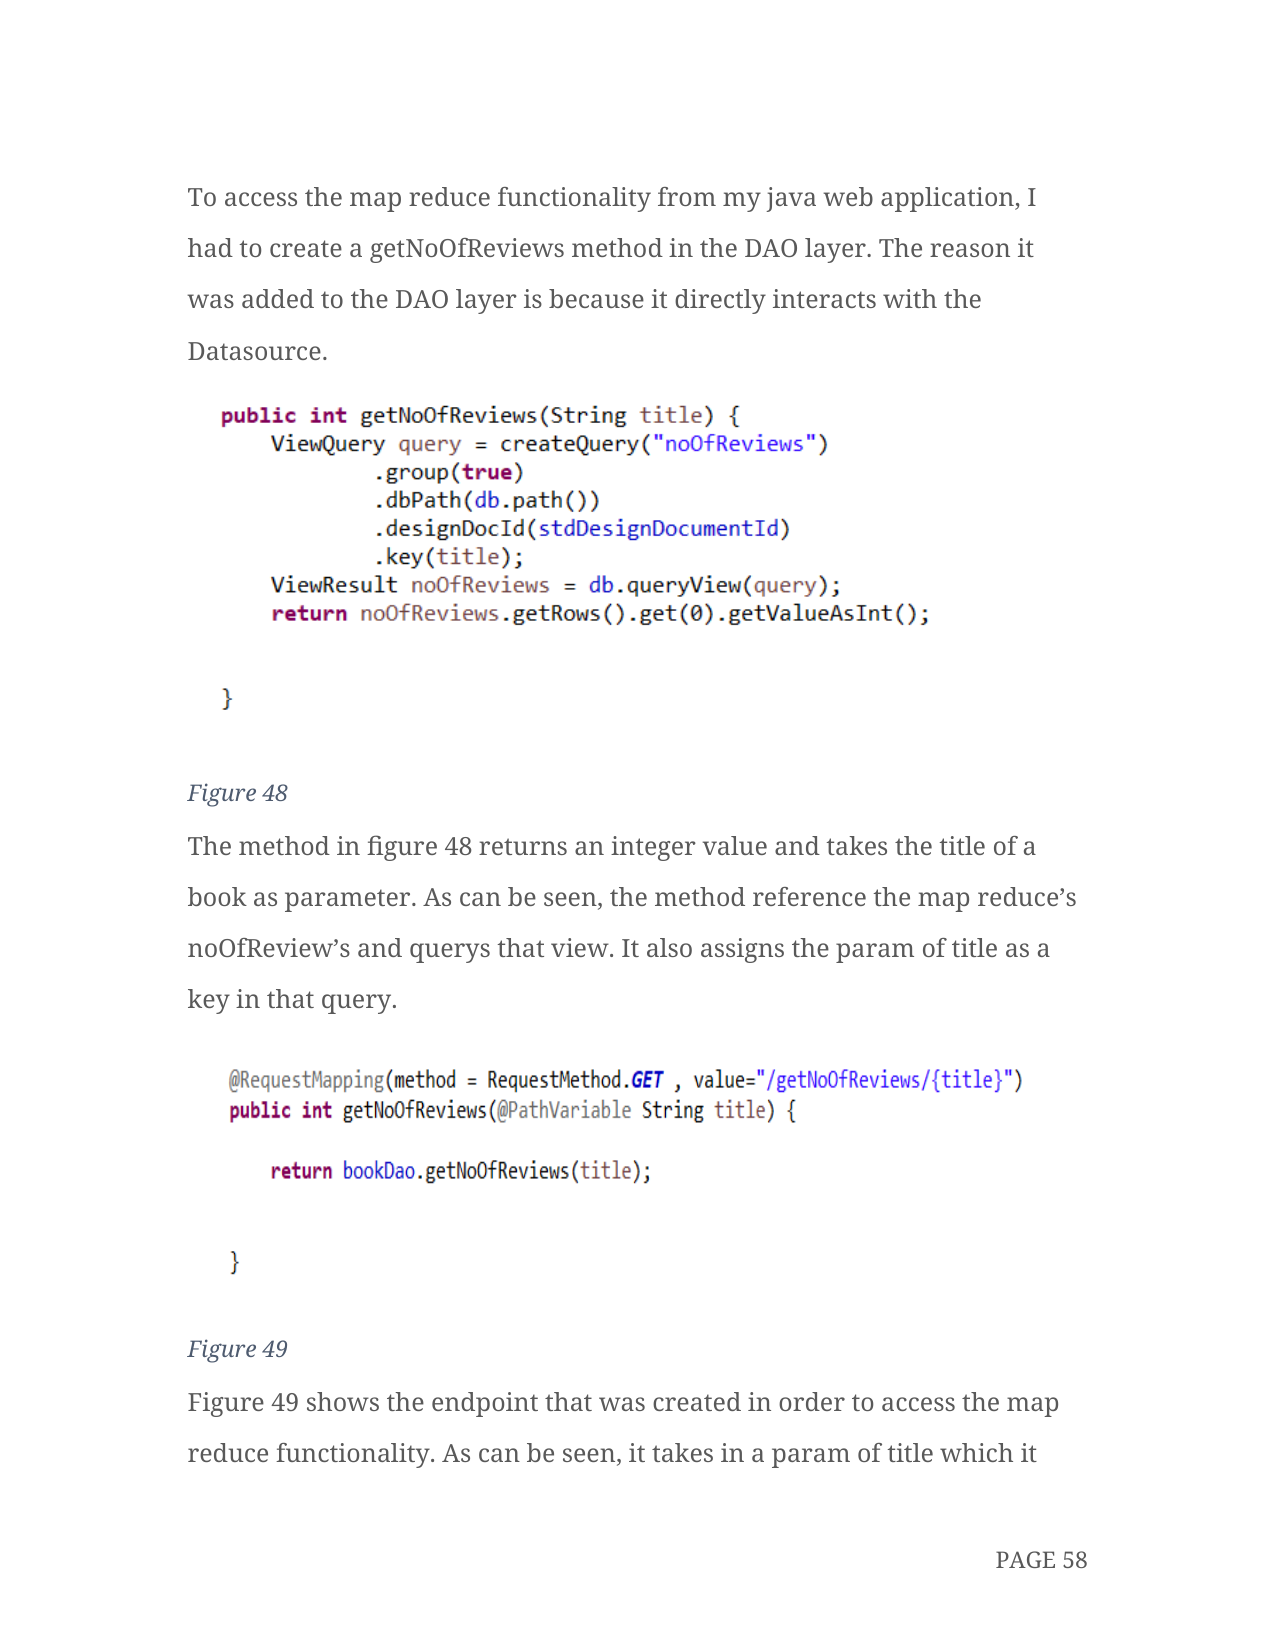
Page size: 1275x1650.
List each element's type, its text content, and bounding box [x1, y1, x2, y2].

text The method in figure 48 returns an integer value and takes the title of a book as parameter. As can be seen, the method reference the map reduce’s noOfReview’s and querys that view. It also assigns the param of title as a key in that query. [187, 829, 1087, 1016]
picture [187, 382, 1088, 741]
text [187, 1385, 1087, 1470]
text To access the map reduce functionality from my java web application, I had to create a getNoOfReviews method in the DAO layer. The reason it was added to the DAO layer is because it directly interacts with the Datasource. [187, 180, 1087, 382]
picture [187, 1054, 1088, 1297]
